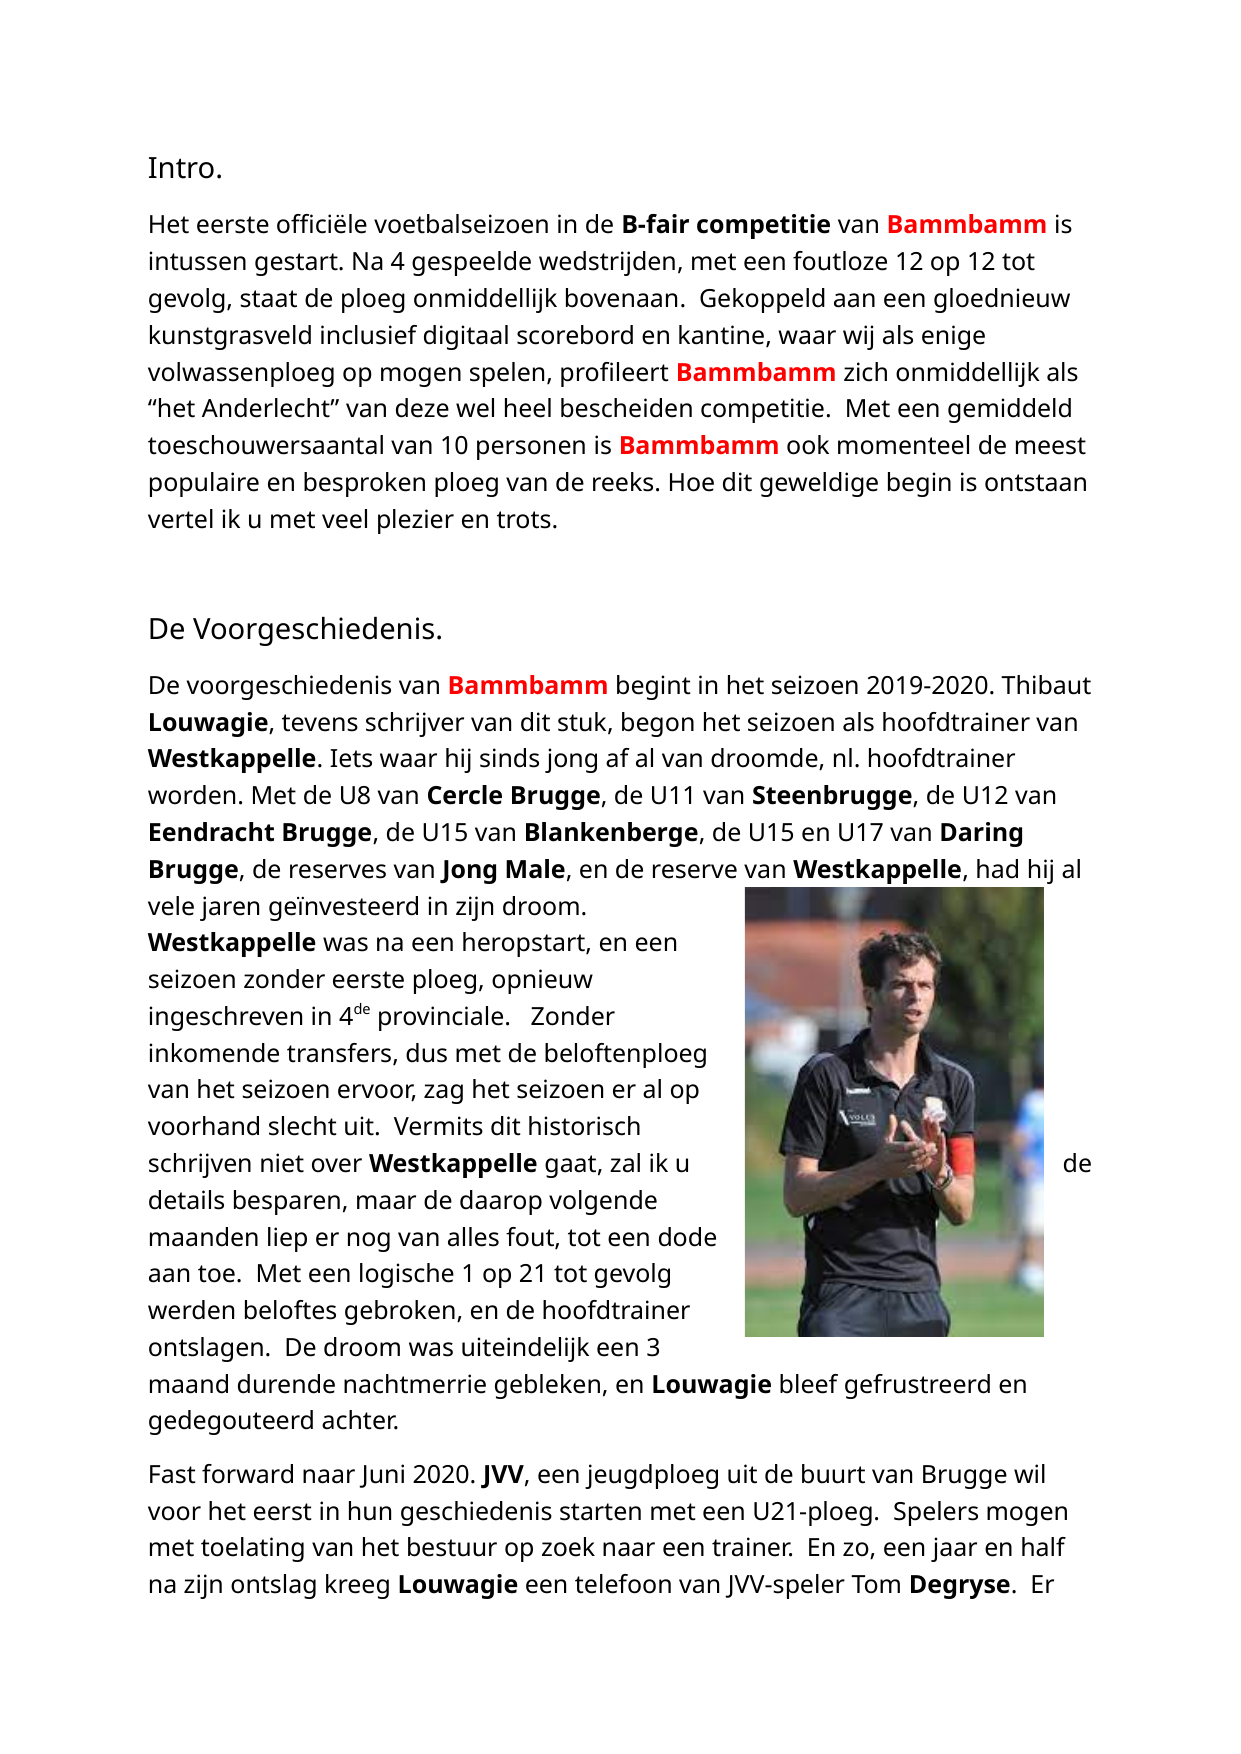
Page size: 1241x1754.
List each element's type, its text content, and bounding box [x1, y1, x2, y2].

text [148, 1456, 1093, 1601]
text Het eerste officiële voetbalseizoen in de B-fair competitie van Bammbamm is intussen gestart. Na 4 gespeelde wedstrijden, met een foutloze 12 op 12 tot gevolg, staat de ploeg onmiddellijk bovenaan. Gekoppeld aan een gloednieuw kunstgrasveld inclusief digitaal scorebord en kantine, waar wij als enige volwassenploeg op mogen spelen, profileert Bammbamm zich onmiddellijk als “het Anderlecht” van deze wel heel bescheiden competitie. Met een gemiddeld toeschouwersaantal van 10 personen is Bammbamm ook momenteel de meest populaire en besproken ploeg van de reeks. Hoe dit geweldige begin is ontstaan vertel ik u met veel plezier en trots. [148, 207, 1093, 535]
text De Voorgeschiedenis. [148, 608, 1093, 648]
text Intro. [148, 148, 1093, 187]
text De voorgeschiedenis van Bammbamm begint in het seizoen 2019-2020. Thibaut Louwagie, tevens schrijver van dit stuk, begon het seizoen als hoofdtrainer van Westkappelle. Iets waar hij sinds jong af al van droomde, nl. hoofdtrainer worden. Met de U8 van Cercle Brugge, de U11 van Steenbrugge, de U12 van Eendracht Brugge, de U15 van Blankenberge, de U15 en U17 van Daring Brugge, de reserves van Jong Male, en de reserve van Westkappelle, had hij al vele jaren geïnvesteerd in zijn droom. Westkappelle was na een heropstart, en een seizoen zonder eerste ploeg, opnieuw ingeschreven in 4de provinciale. Zonder inkomende transfers, dus met de beloftenploeg van het seizoen ervoor, zag het seizoen er al op voorhand slecht uit. Vermits dit historisch schrijven niet over Westkappelle gaat, zal ik u de details besparen, maar de daarop volgende maanden liep er nog van alles fout, tot een dode aan toe. Met een logische 1 op 21 tot gevolg werden beloftes gebroken, en de hoofdtrainer ontslagen. De droom was uiteindelijk een 3 maand durende nachtmerrie gebleken, en Louwagie bleef gefrustreerd en gedegouteerd achter. [148, 668, 1093, 1437]
picture [744, 887, 1044, 1337]
